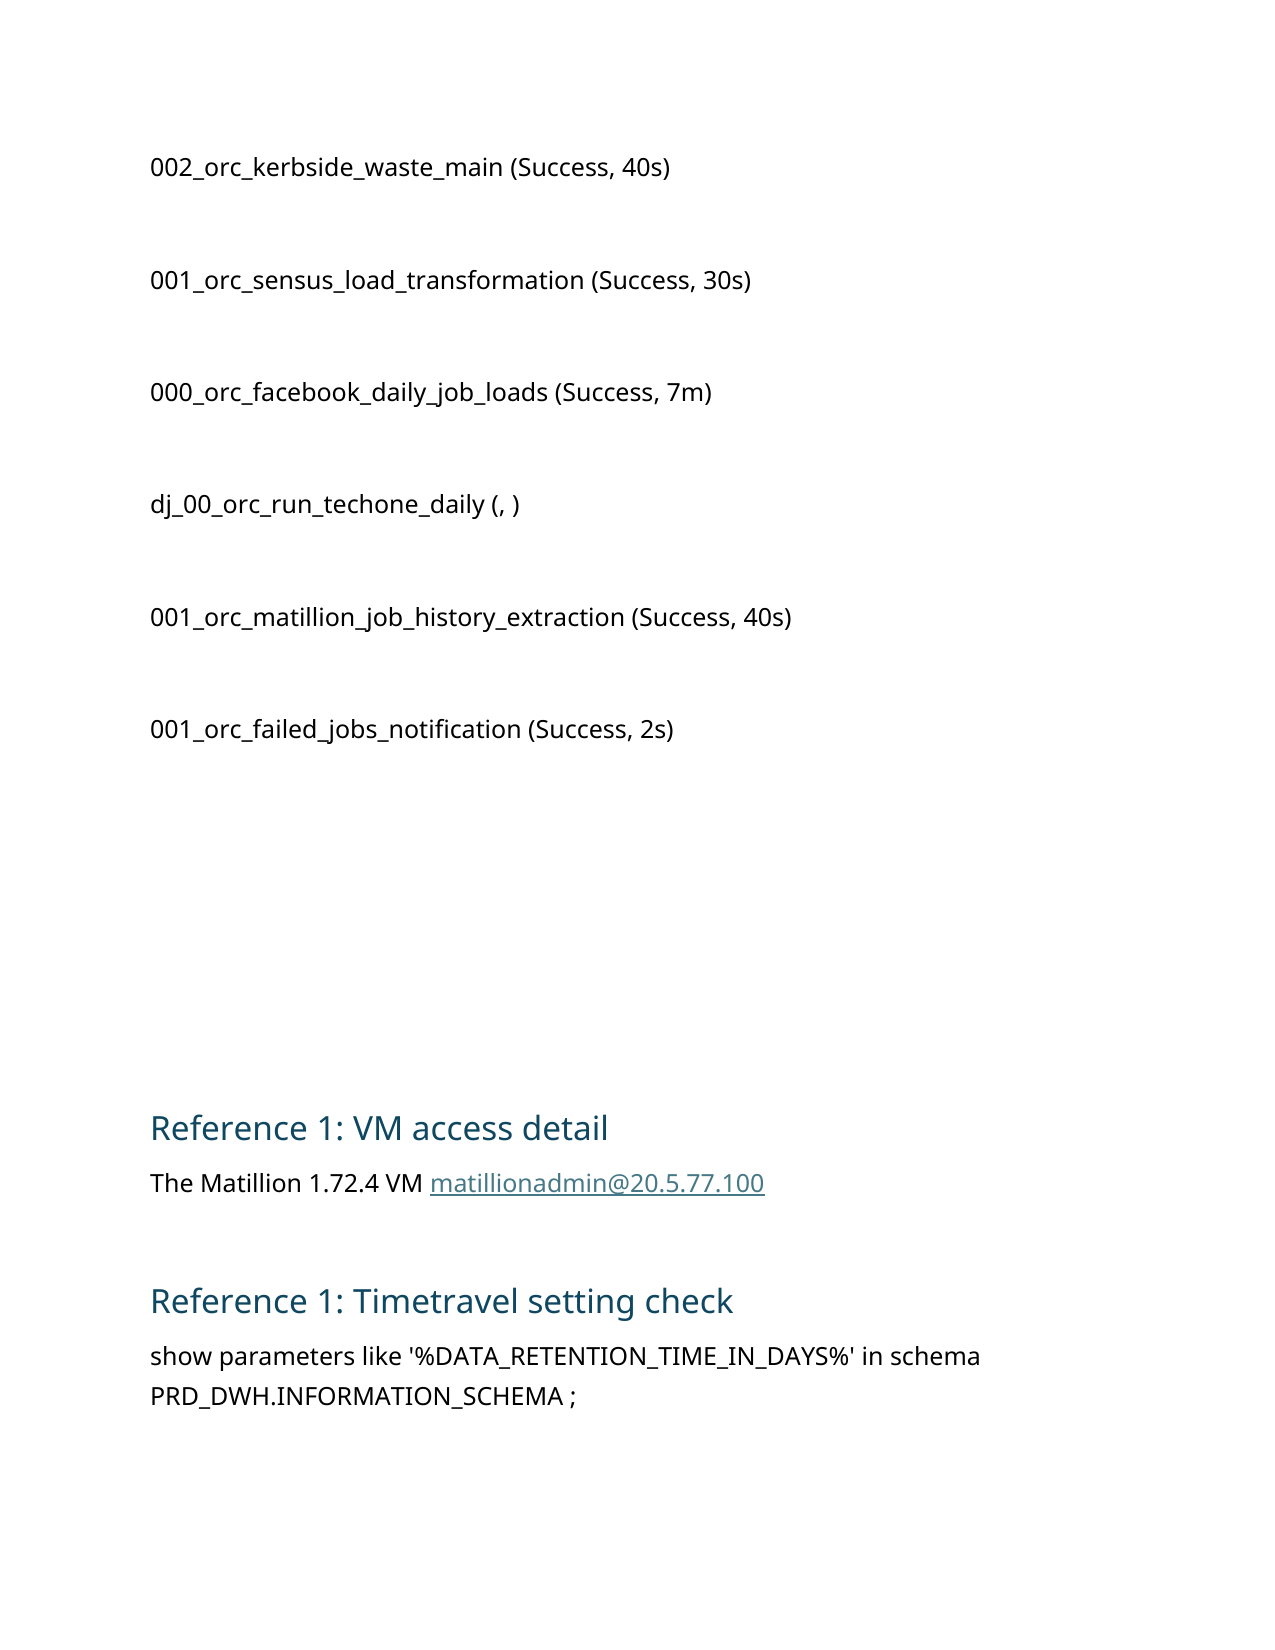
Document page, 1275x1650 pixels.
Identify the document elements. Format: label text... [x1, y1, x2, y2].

text dj_00_orc_run_techone_daily (, ) [150, 487, 1125, 521]
text 001_orc_matillion_job_history_extraction (Success, 40s) [150, 599, 1125, 633]
text 002_orc_kerbside_waste_main (Success, 40s) [150, 150, 1125, 184]
text show parameters like '%DATA_RETENTION_TIME_IN_DAYS%' in schema PRD_DWH.INFORMATION_SCHEMA ; [150, 1339, 1125, 1412]
text 001_orc_sensus_load_transformation (Success, 30s) [150, 262, 1125, 296]
subtitle Reference 1: VM access detail [150, 1104, 1125, 1150]
text 000_orc_facebook_daily_job_loads (Success, 7m) [150, 374, 1125, 409]
subtitle Reference 1: Timetravel setting check [150, 1278, 1125, 1323]
text The Matillion 1.72.4 VM matillionadmin@20.5.77.100 [150, 1165, 1125, 1199]
text 001_orc_failed_jobs_notification (Success, 2s) [150, 711, 1125, 746]
